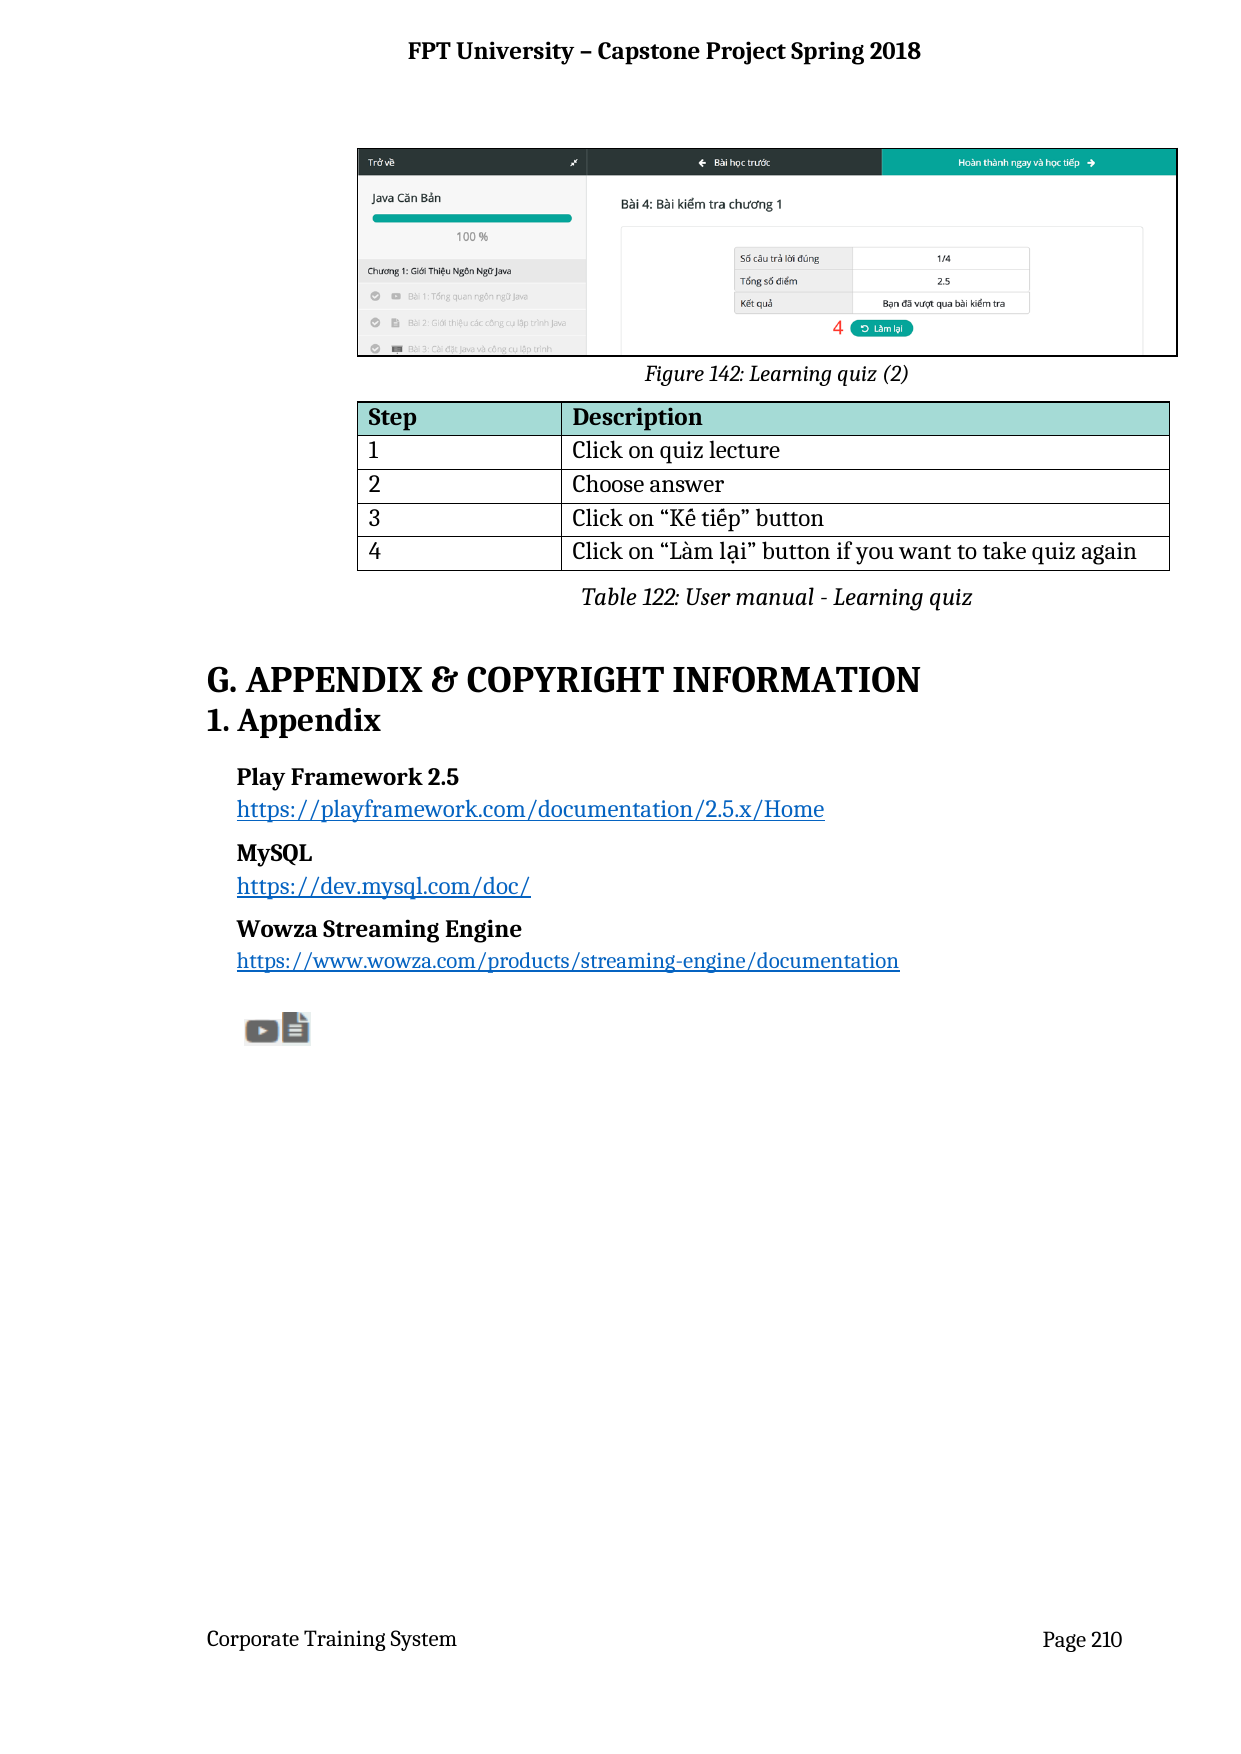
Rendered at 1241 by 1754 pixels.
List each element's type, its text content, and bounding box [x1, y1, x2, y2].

text https://www.wowza.com/products/streaming-engine/documentation [207, 948, 1122, 974]
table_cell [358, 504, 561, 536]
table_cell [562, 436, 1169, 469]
text https://dev.mysql.com/doc/ [207, 872, 1122, 900]
text Figure 142: Learning quiz (2) [432, 361, 1122, 387]
text Wowza Streaming Engine [207, 915, 1122, 943]
text https://playframework.com/documentation/2.5.x/Home [207, 795, 1122, 824]
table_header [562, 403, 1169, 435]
text Play Framework 2.5 [207, 762, 1122, 791]
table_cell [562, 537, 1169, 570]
picture [244, 1012, 311, 1046]
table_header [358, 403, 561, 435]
text MySQL [207, 838, 1122, 867]
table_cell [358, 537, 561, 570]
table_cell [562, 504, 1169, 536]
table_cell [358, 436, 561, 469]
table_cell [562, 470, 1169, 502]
subtitle 1. Appendix [207, 702, 1124, 740]
list Table 122: User manual - Learning quiz [432, 583, 1122, 612]
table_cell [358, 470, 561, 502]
picture [358, 149, 1176, 355]
text G. APPENDIX & COPYRIGHT INFORMATION [207, 658, 1124, 702]
